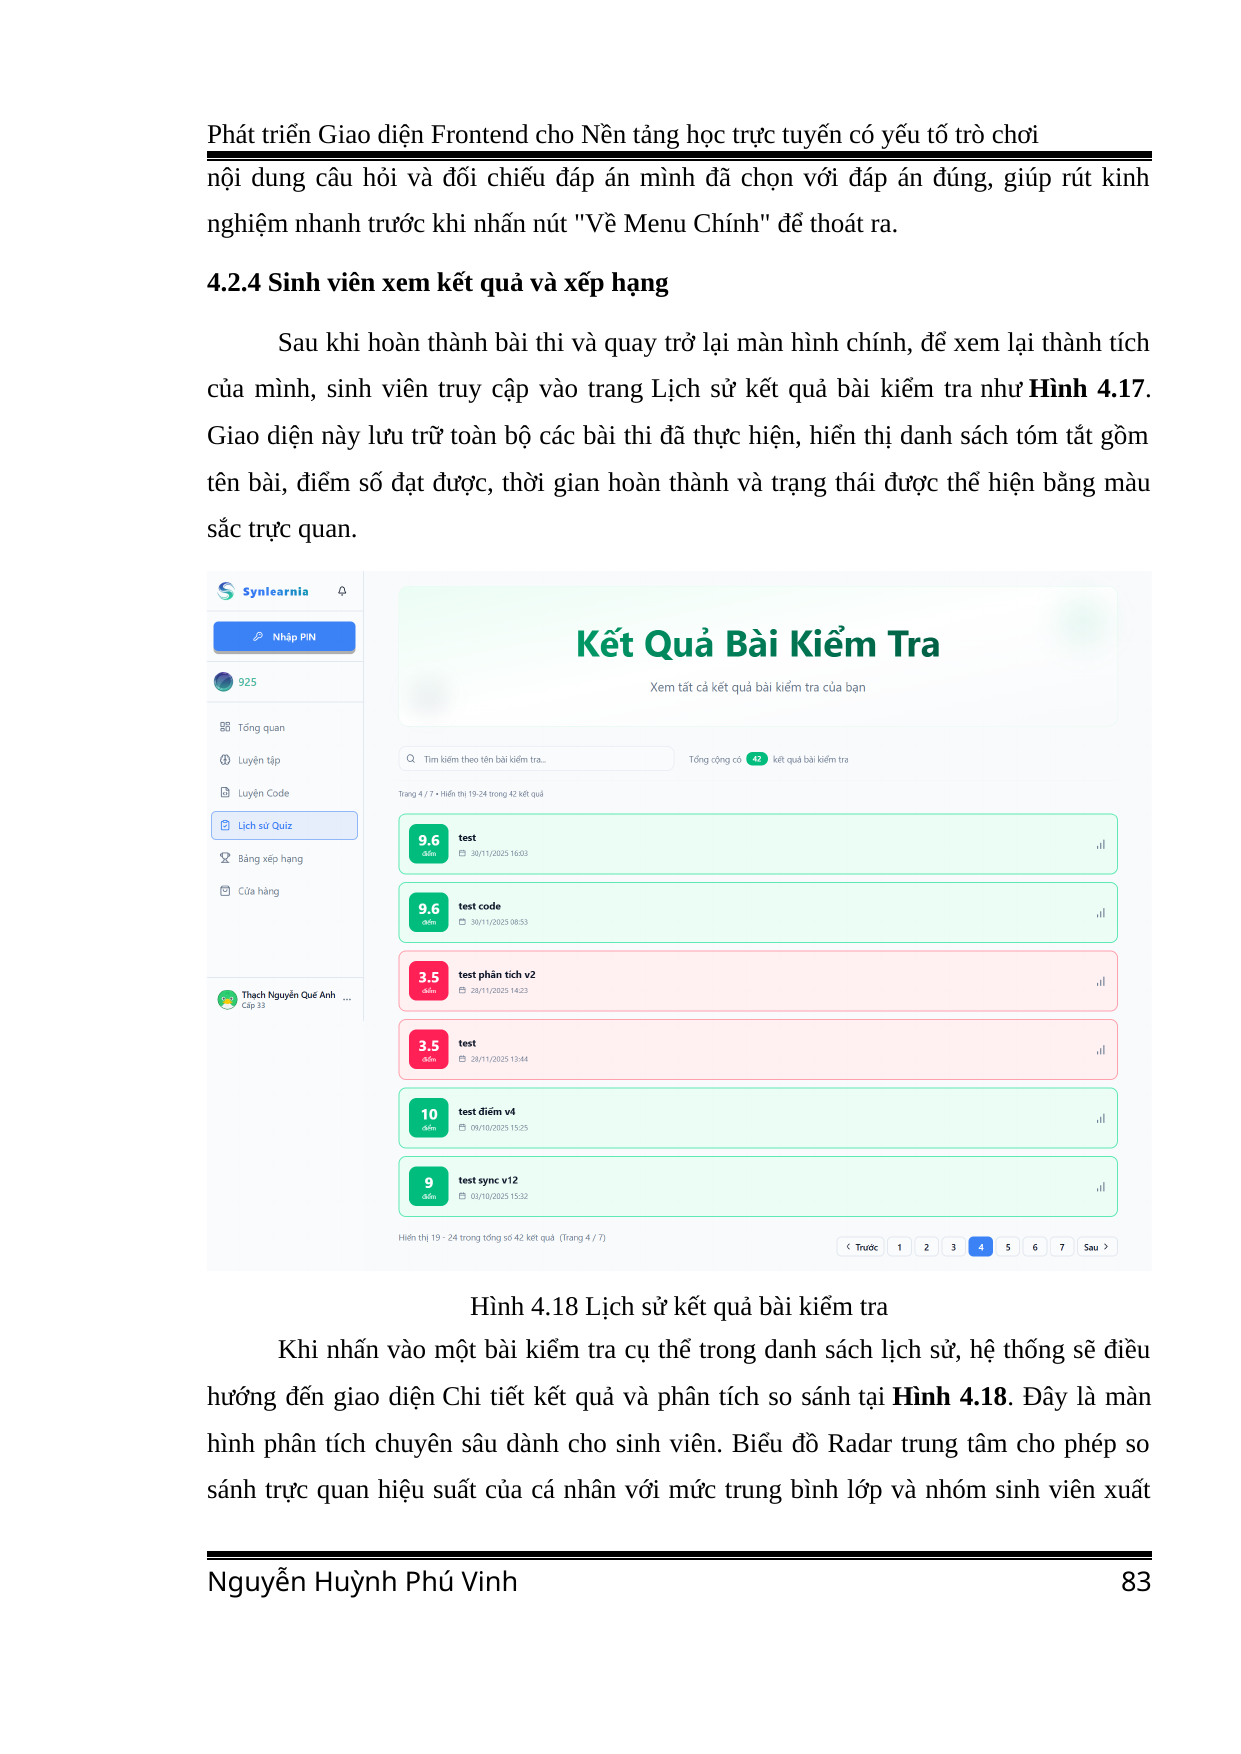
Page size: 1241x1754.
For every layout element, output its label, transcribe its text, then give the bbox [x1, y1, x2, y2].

subtitle Sinh viên xem kết quả và xếp hạng [207, 267, 1152, 298]
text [207, 161, 1152, 238]
picture [206, 571, 1152, 1271]
text Sau khi hoàn thành bài thi và quay trở lại màn hình chính, để xem lại thành tích của mình, sinh viên truy cập vào trang Lịch sử kết quả bài kiểm tra như Hình 4.17. Giao diện này lưu trữ toàn bộ các bài thi đã thực hiện, hiển thị danh sách tóm tắt gồm tên bài, điểm số đạt được, thời gian hoàn thành và trạng thái được thể hiện bằng màu sắc trực quan. [207, 326, 1152, 543]
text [207, 1334, 1152, 1505]
